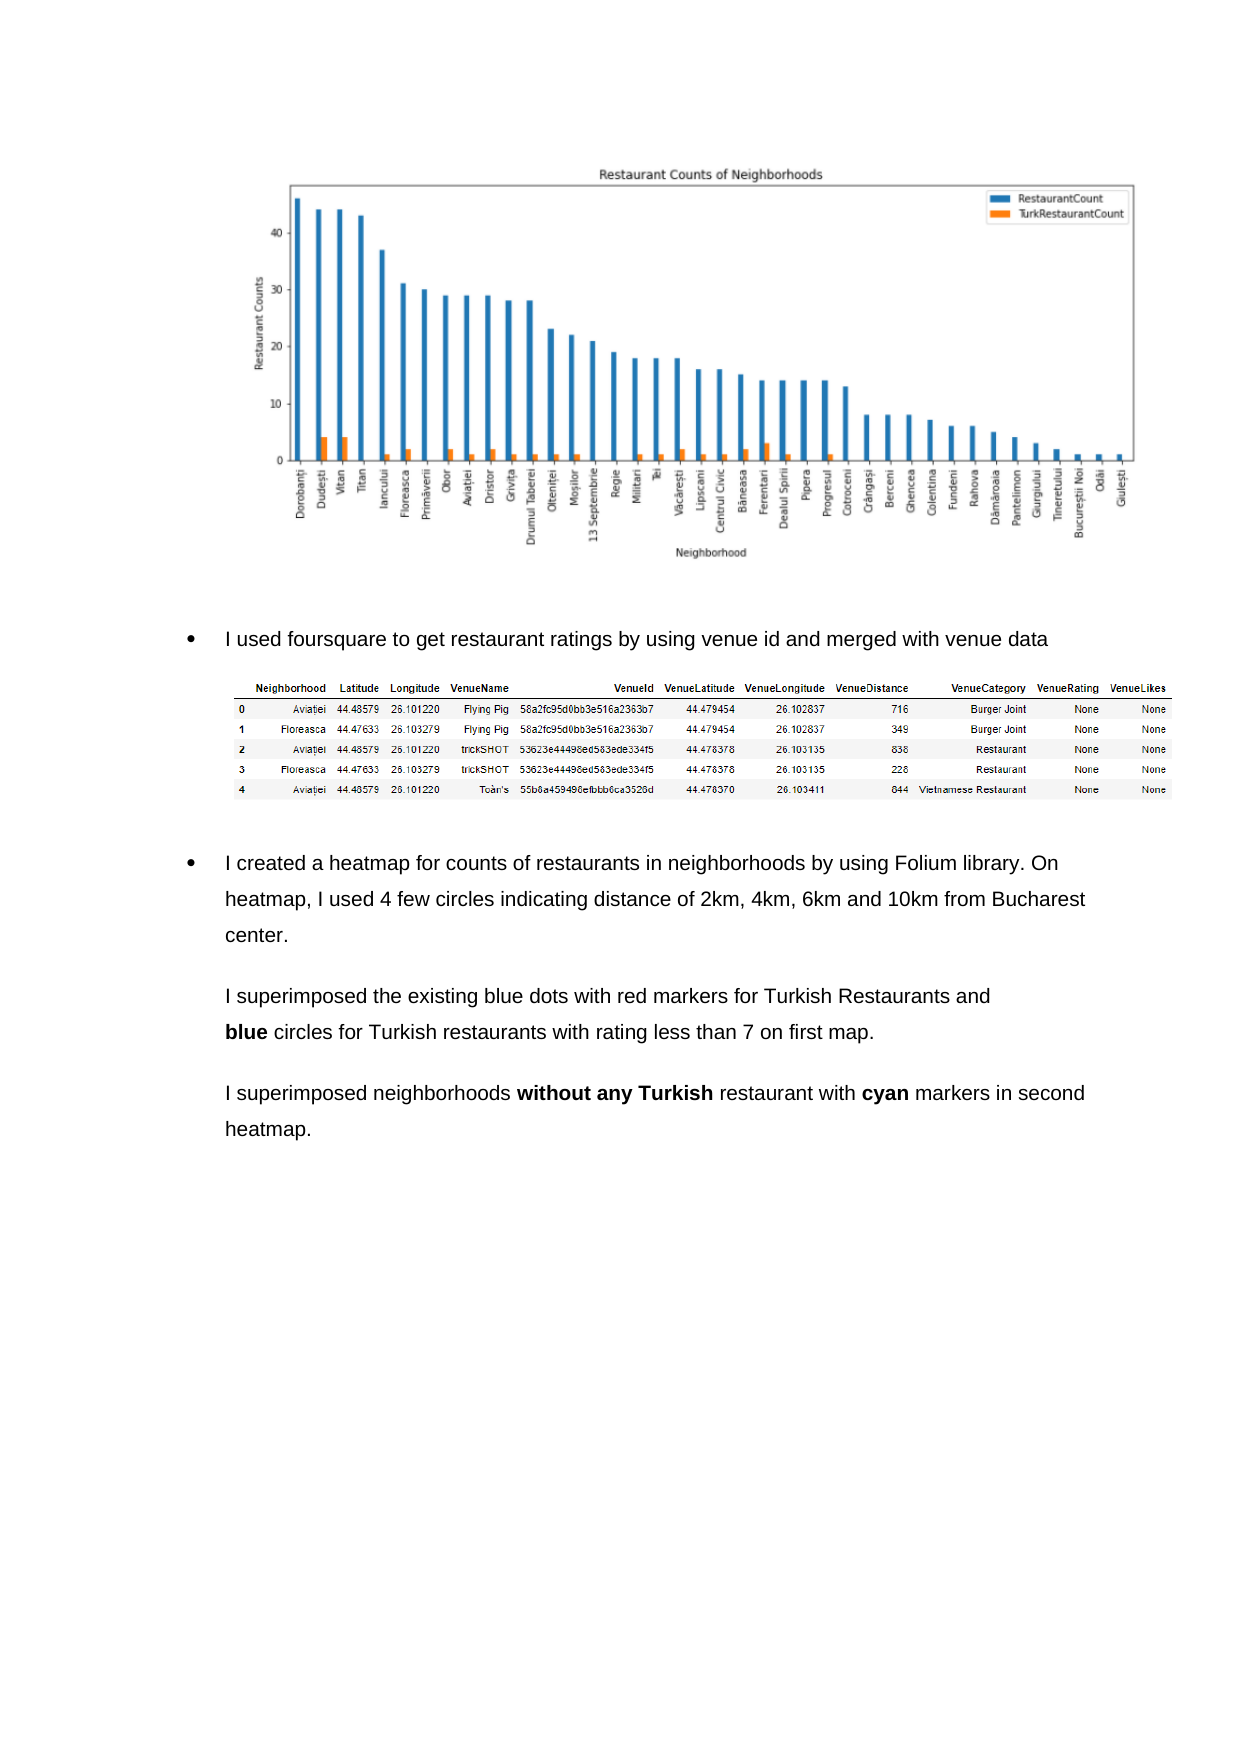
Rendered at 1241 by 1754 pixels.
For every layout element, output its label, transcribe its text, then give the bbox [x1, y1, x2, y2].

list I created a heatmap for counts of restaurants in neighborhoods by using Folium library. On heatmap, I used 4 few circles indicating distance of 2km, 4km, 6km and 10km from Bucharest center. [187, 851, 1090, 947]
picture [225, 150, 1166, 572]
picture [225, 662, 1183, 810]
list I used foursquare to get restaurant ratings by using venue id and merged with venue data [187, 626, 1090, 650]
text I superimposed the existing blue dots with red markers for Turkish Restaurants and blue circles for Turkish restaurants with rating less than 7 on first map. [225, 984, 1090, 1044]
text I superimposed neighborhoods without any Turkish restaurant with cyan markers in second heatmap. [225, 1081, 1090, 1141]
